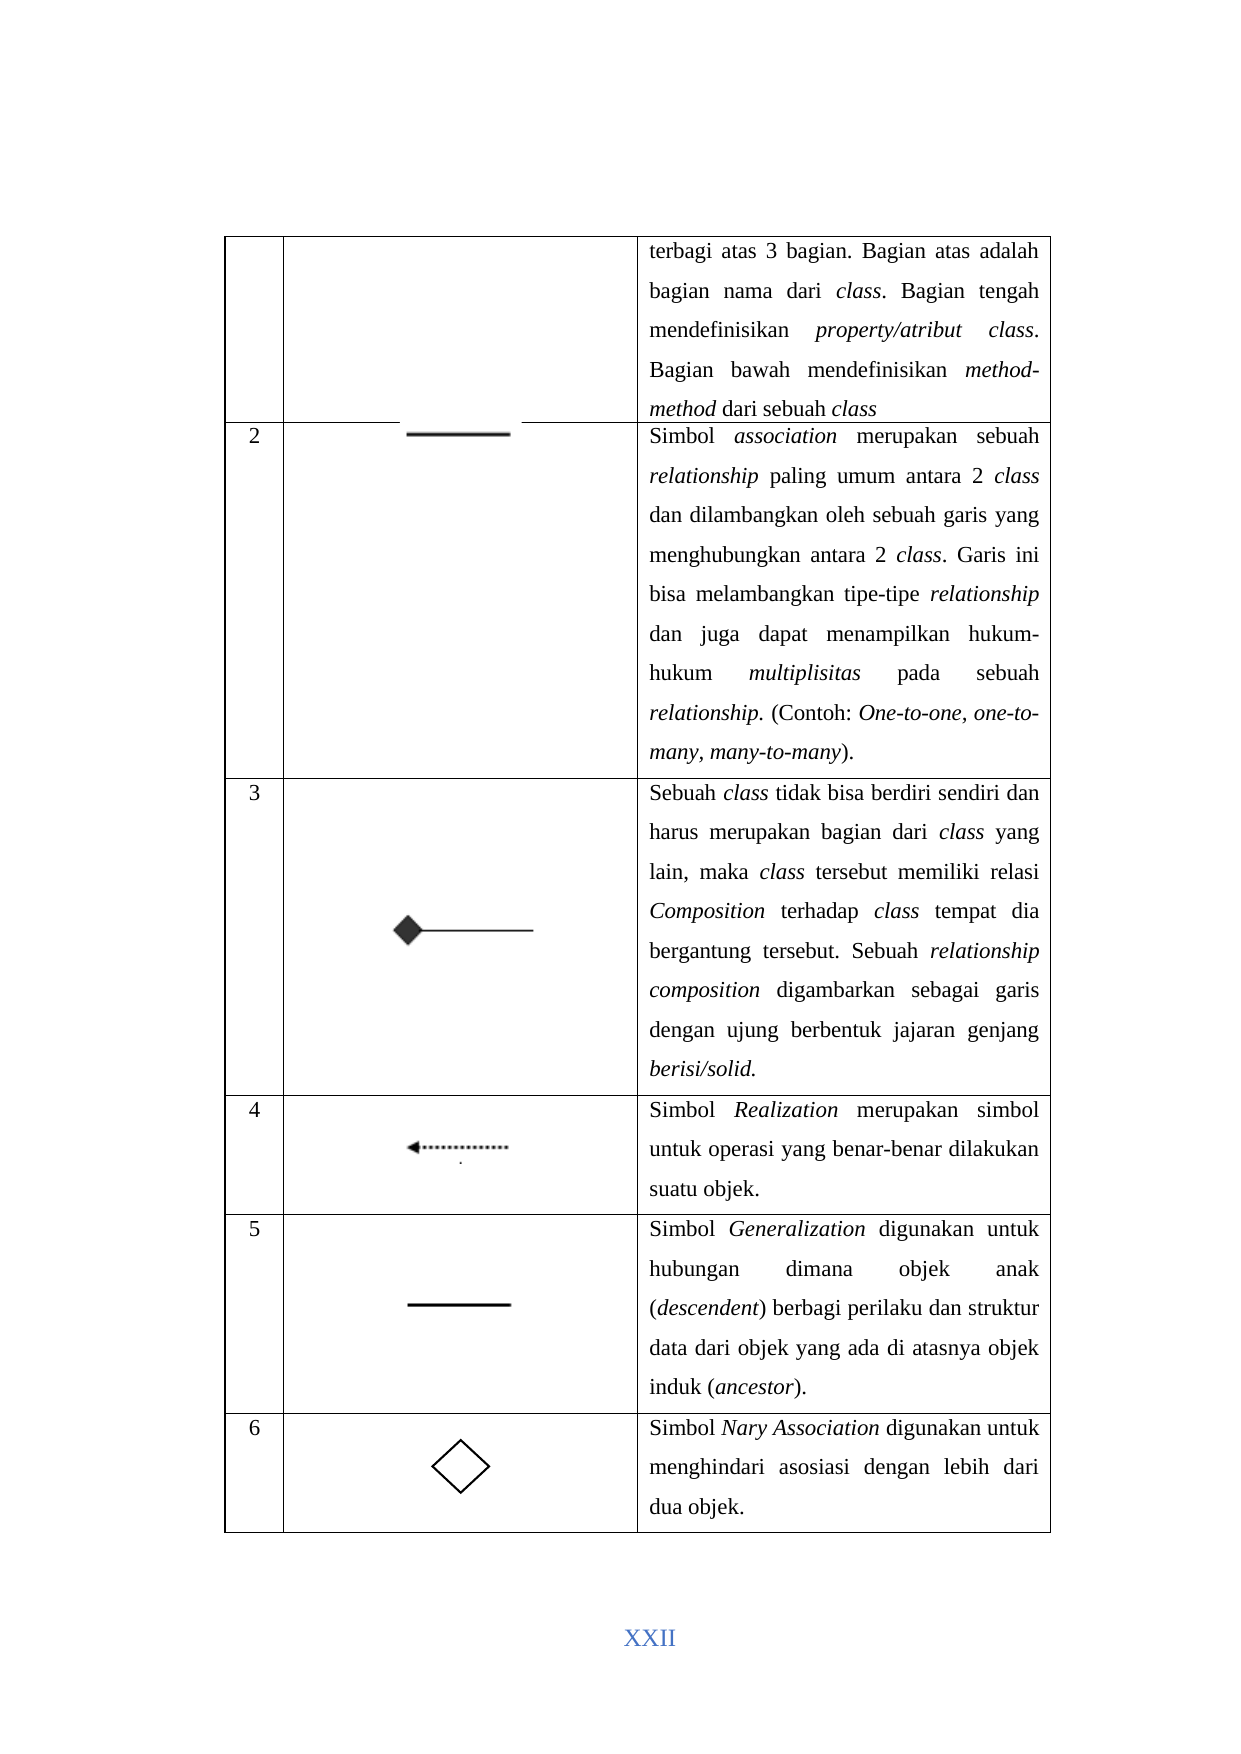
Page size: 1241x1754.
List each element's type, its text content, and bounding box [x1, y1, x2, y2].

table_cell Simbol Nary Association digunakan untuk menghindari asosiasi dengan lebih dari dua objek. [638, 1414, 1050, 1532]
table_cell Simbol association merupakan sebuah relationship paling umum antara 2 class dan dilambangkan oleh sebuah garis yang menghubungkan antara 2 class. Garis ini bisa melambangkan tipe-tipe relationship dan juga dapat menampilkan hukum-hukum multiplisitas pada sebuah relationship. (Contoh: One-to-one, one-to-many, many-to-many). [638, 423, 1050, 778]
table_cell [284, 423, 637, 778]
picture [399, 422, 522, 450]
table_cell 6 [226, 1414, 283, 1532]
table_cell Sebuah class tidak bisa berdiri sendiri dan harus merupakan bagian dari class yang lain, maka class tersebut memiliki relasi Composition terhadap class tempat dia bergantung tersebut. Sebuah relationship composition digambarkan sebagai garis dengan ujung berbentuk jajaran genjang berisi/solid. [638, 779, 1050, 1095]
picture [400, 1291, 521, 1323]
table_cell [638, 237, 1050, 422]
table_cell [284, 1096, 637, 1214]
table_cell 1 [226, 237, 283, 422]
table_cell [284, 1414, 637, 1532]
table_cell 3 [226, 779, 283, 1095]
table_cell [284, 1215, 637, 1413]
table_cell Simbol Generalization digunakan untuk hubungan dimana objek anak (descendent) berbagi perilaku dan struktur data dari objek yang ada di atasnya objek induk (ancestor). [638, 1215, 1050, 1413]
table_cell [284, 779, 637, 1095]
table_cell 2 [226, 423, 283, 778]
table_cell [284, 237, 637, 422]
picture [399, 1133, 523, 1164]
table_cell Simbol Realization merupakan simbol untuk operasi yang benar-benar dilakukan suatu objek. [638, 1096, 1050, 1214]
table_cell 5 [226, 1215, 283, 1413]
table_cell 4 [226, 1096, 283, 1214]
